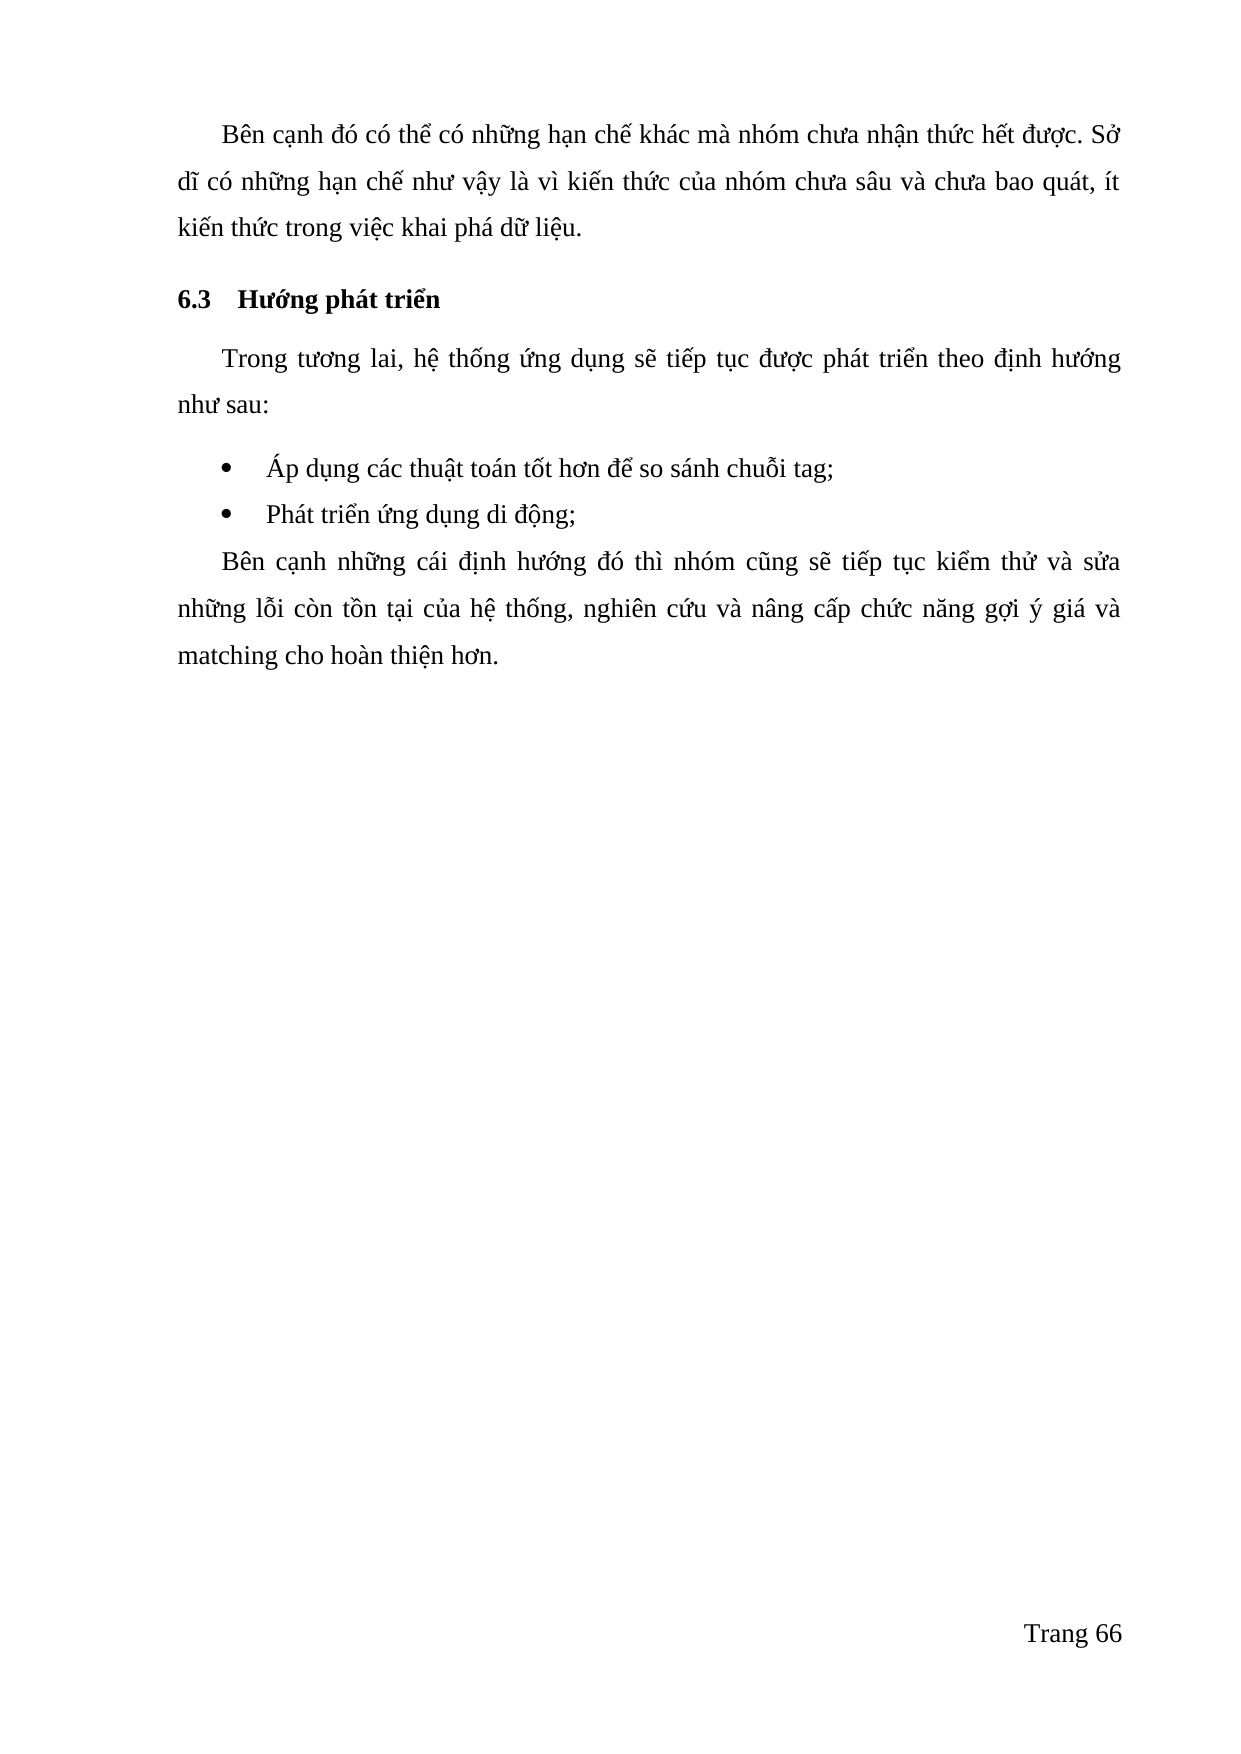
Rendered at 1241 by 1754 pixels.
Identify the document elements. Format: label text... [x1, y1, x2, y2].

text Bên cạnh đó có thể có những hạn chế khác mà nhóm chưa nhận thức hết được. Sở dĩ có những hạn chế như vậy là vì kiến thức của nhóm chưa sâu và chưa bao quát, ít kiến thức trong việc khai phá dữ liệu. [177, 118, 1122, 243]
list Phát triển ứng dụng di động; [222, 498, 1122, 530]
list Áp dụng các thuật toán tốt hơn để so sánh chuỗi tag; [222, 452, 1122, 483]
subtitle Hướng phát triển [177, 283, 1122, 314]
text Trong tương lai, hệ thống ứng dụng sẽ tiếp tục được phát triển theo định hướng như sau: [177, 342, 1122, 419]
text Bên cạnh những cái định hướng đó thì nhóm cũng sẽ tiếp tục kiểm thử và sửa những lỗi còn tồn tại của hệ thống, nghiên cứu và nâng cấp chức năng gợi ý giá và matching cho hoàn thiện hơn. [177, 545, 1122, 670]
